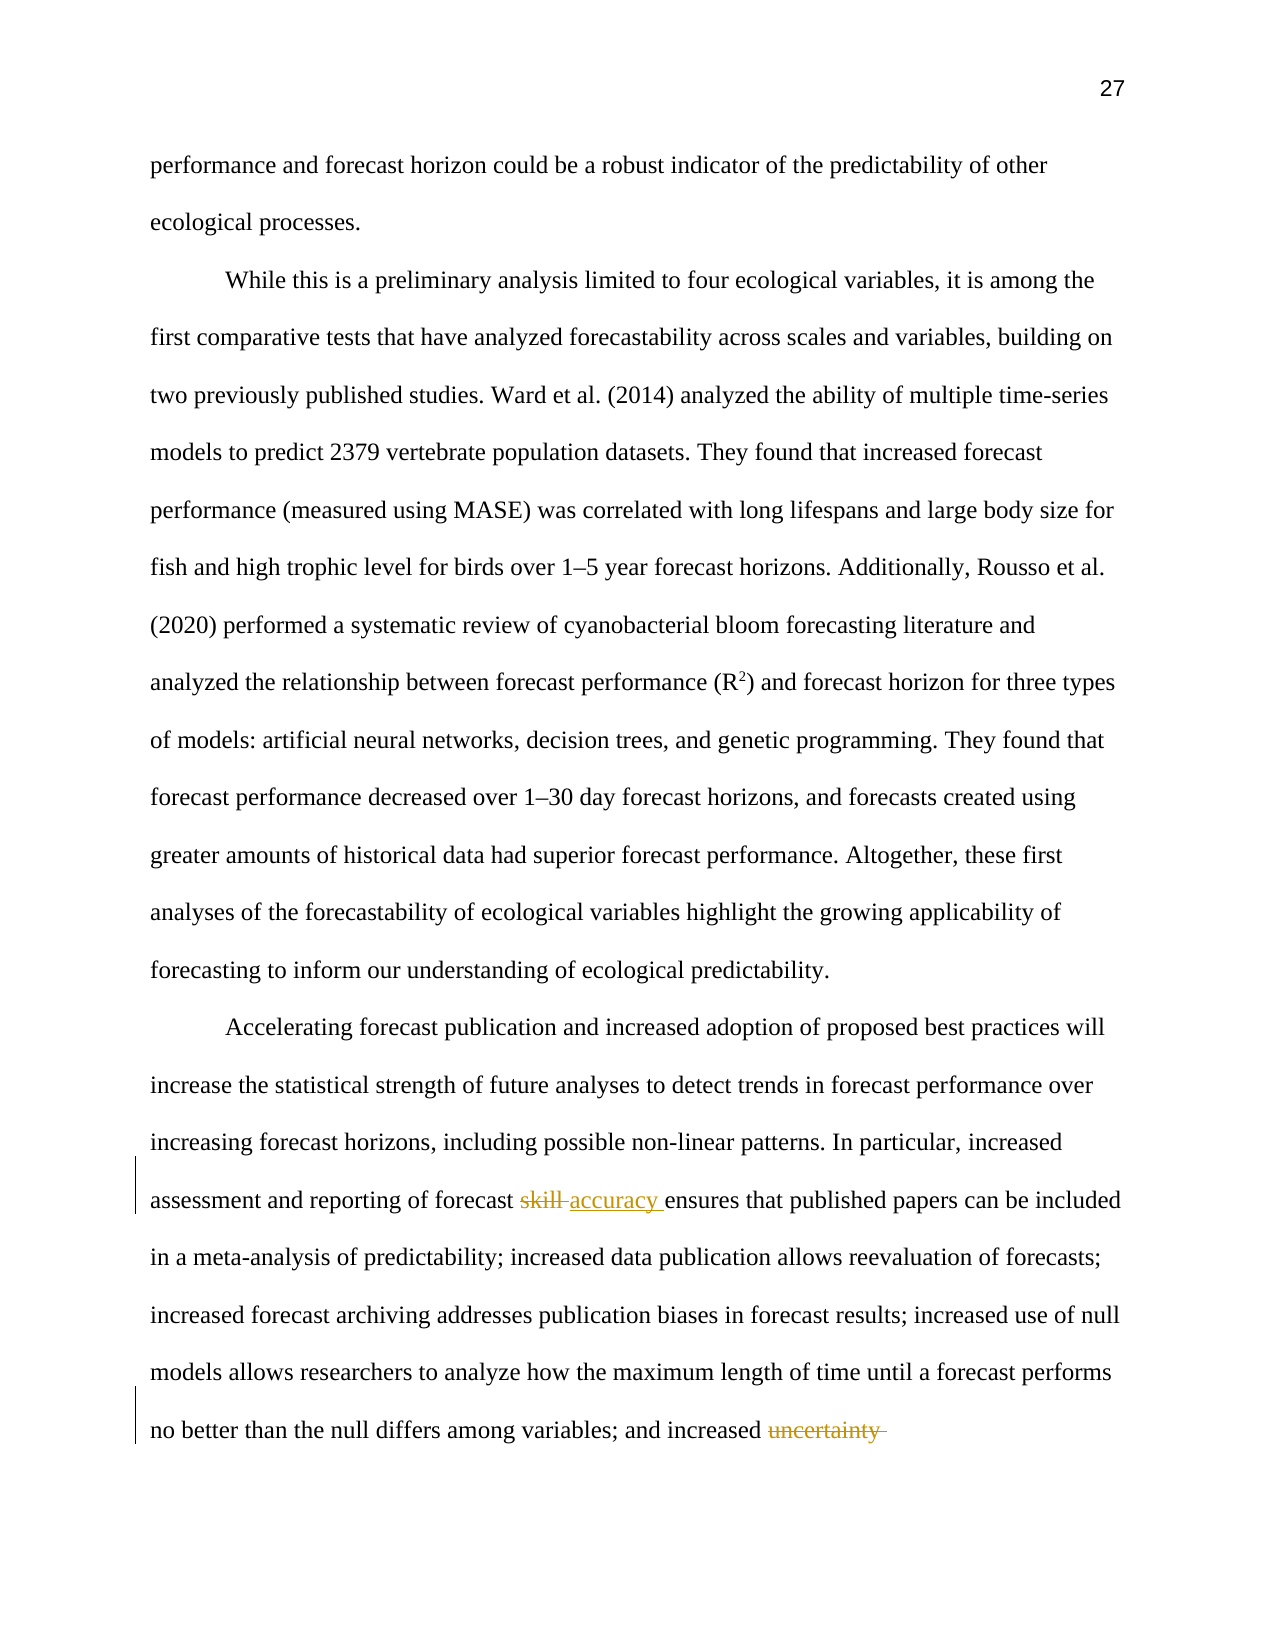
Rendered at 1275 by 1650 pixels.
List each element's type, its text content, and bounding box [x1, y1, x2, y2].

text While this is a preliminary analysis limited to four ecological variables, it is among the first comparative tests that have analyzed forecastability across scales and variables, building on two previously published studies. Ward et al. (2014) analyzed the ability of multiple time-series models to predict 2379 vertebrate population datasets. They found that increased forecast performance (measured using MASE) was correlated with long lifespans and large body size for fish and high trophic level for birds over 1–5 year forecast horizons. Additionally, Rousso et al. (2020) performed a systematic review of cyanobacterial bloom forecasting literature and analyzed the relationship between forecast performance (R2) and forecast horizon for three types of models: artificial neural networks, decision trees, and genetic programming. They found that forecast performance decreased over 1–30 day forecast horizons, and forecasts created using greater amounts of historical data had superior forecast performance. Altogether, these first analyses of the forecastability of ecological variables highlight the growing applicability of forecasting to inform our understanding of ecological predictability. [150, 265, 1125, 984]
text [150, 150, 1125, 236]
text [150, 1012, 1125, 1444]
